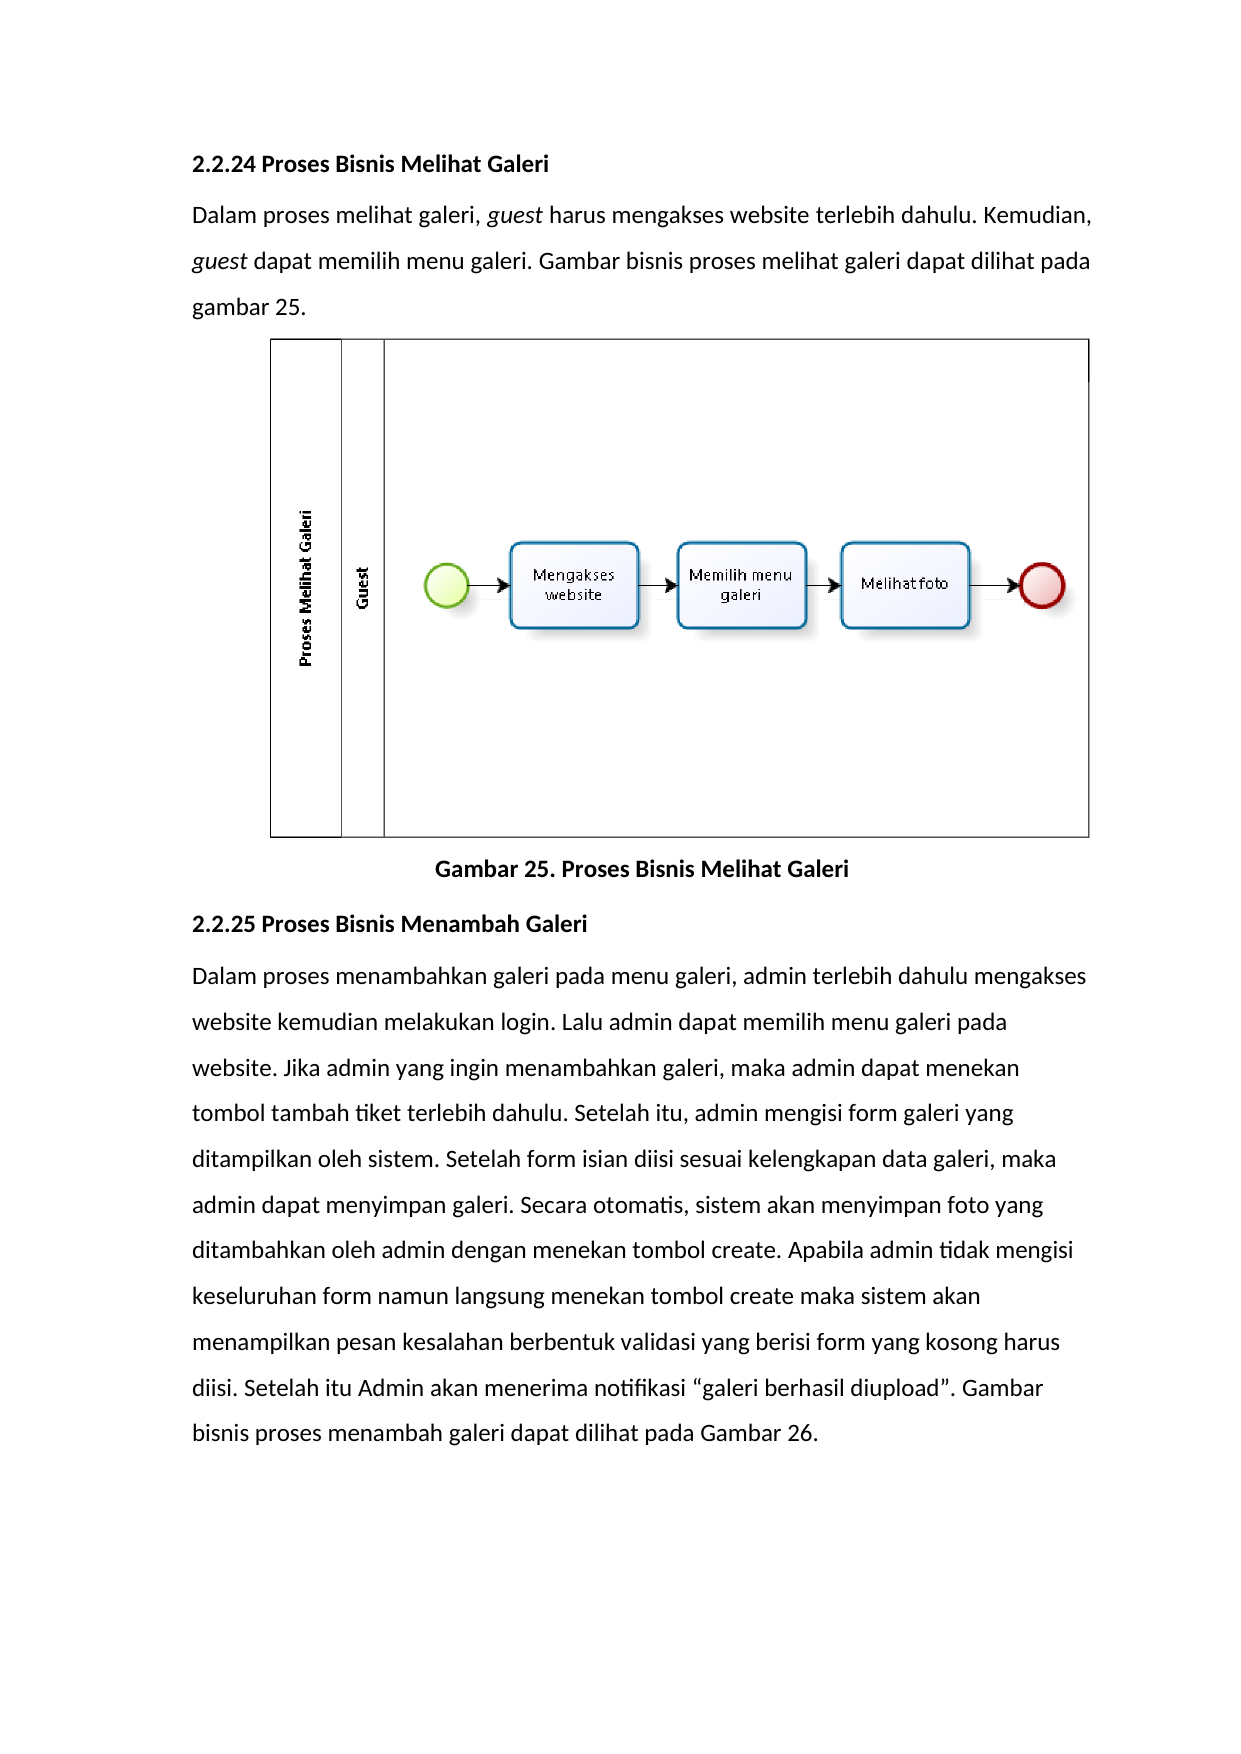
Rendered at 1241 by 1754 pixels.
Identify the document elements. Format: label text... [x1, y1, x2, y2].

picture [268, 336, 1092, 839]
subtitle 2.2.24 Proses Bisnis Melihat Galeri [192, 148, 1092, 178]
subtitle 2.2.25 Proses Bisnis Menambah Galeri [192, 908, 1092, 939]
text Dalam proses melihat galeri, guest harus mengakses website terlebih dahulu. Kemudian, guest dapat memilih menu galeri. Gambar bisnis proses melihat galeri dapat dilihat pada gambar 25. [192, 200, 1092, 322]
text Dalam proses menambahkan galeri pada menu galeri, admin terlebih dahulu mengakses website kemudian melakukan login. Lalu admin dapat memilih menu galeri pada website. Jika admin yang ingin menambahkan galeri, maka admin dapat menekan tombol tambah tiket terlebih dahulu. Setelah itu, admin mengisi form galeri yang ditampilkan oleh sistem. Setelah form isian diisi sesuai kelengkapan data galeri, maka admin dapat menyimpan galeri. Secara otomatis, sistem akan menyimpan foto yang ditambahkan oleh admin dengan menekan tombol create. Apabila admin tidak mengisi keseluruhan form namun langsung menekan tombol create maka sistem akan menampilkan pesan kesalahan berbentuk validasi yang berisi form yang kosong harus diisi. Setelah itu Admin akan menerima notifikasi “galeri berhasil diupload”. Gambar bisnis proses menambah galeri dapat dilihat pada Gambar 26. [192, 960, 1092, 1448]
text Gambar 25. Proses Bisnis Melihat Galeri [192, 853, 1092, 883]
